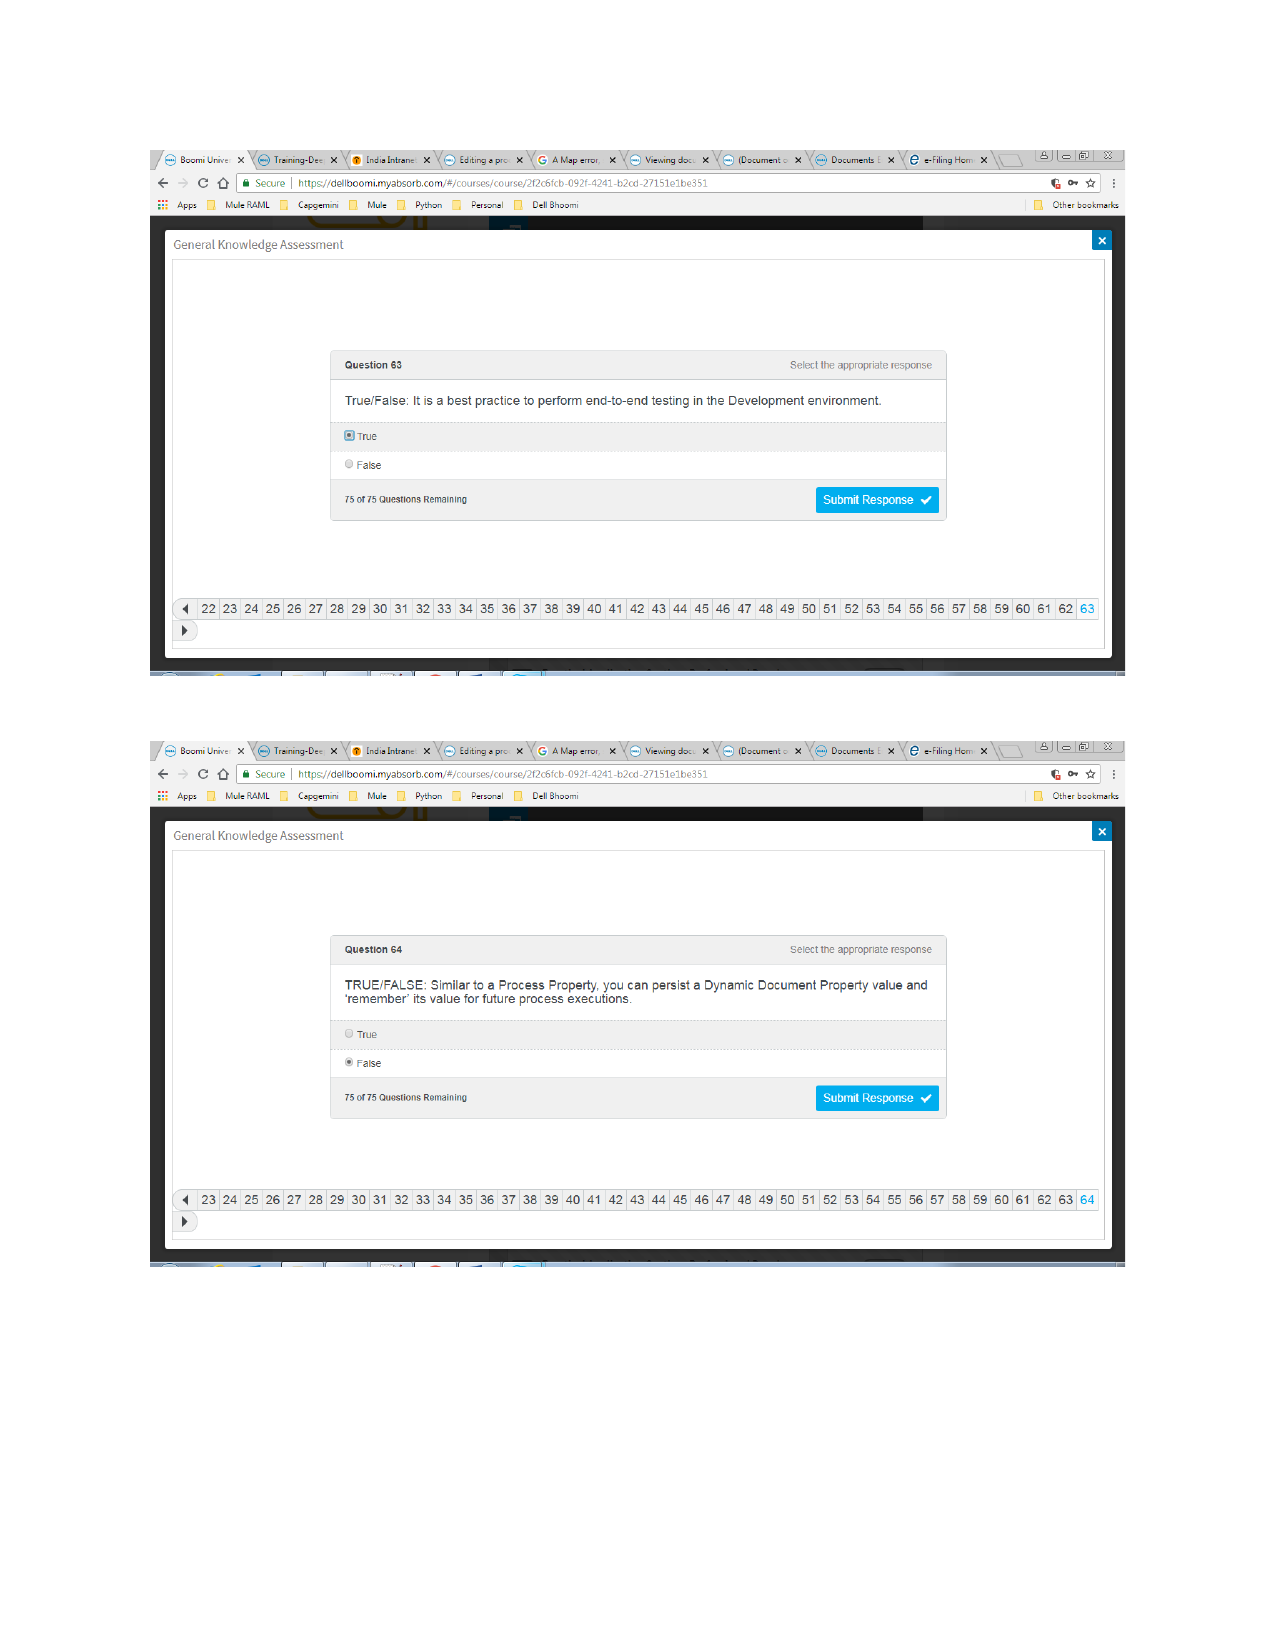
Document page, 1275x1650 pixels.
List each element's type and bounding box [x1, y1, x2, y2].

picture [150, 150, 1125, 676]
picture [150, 741, 1125, 1267]
